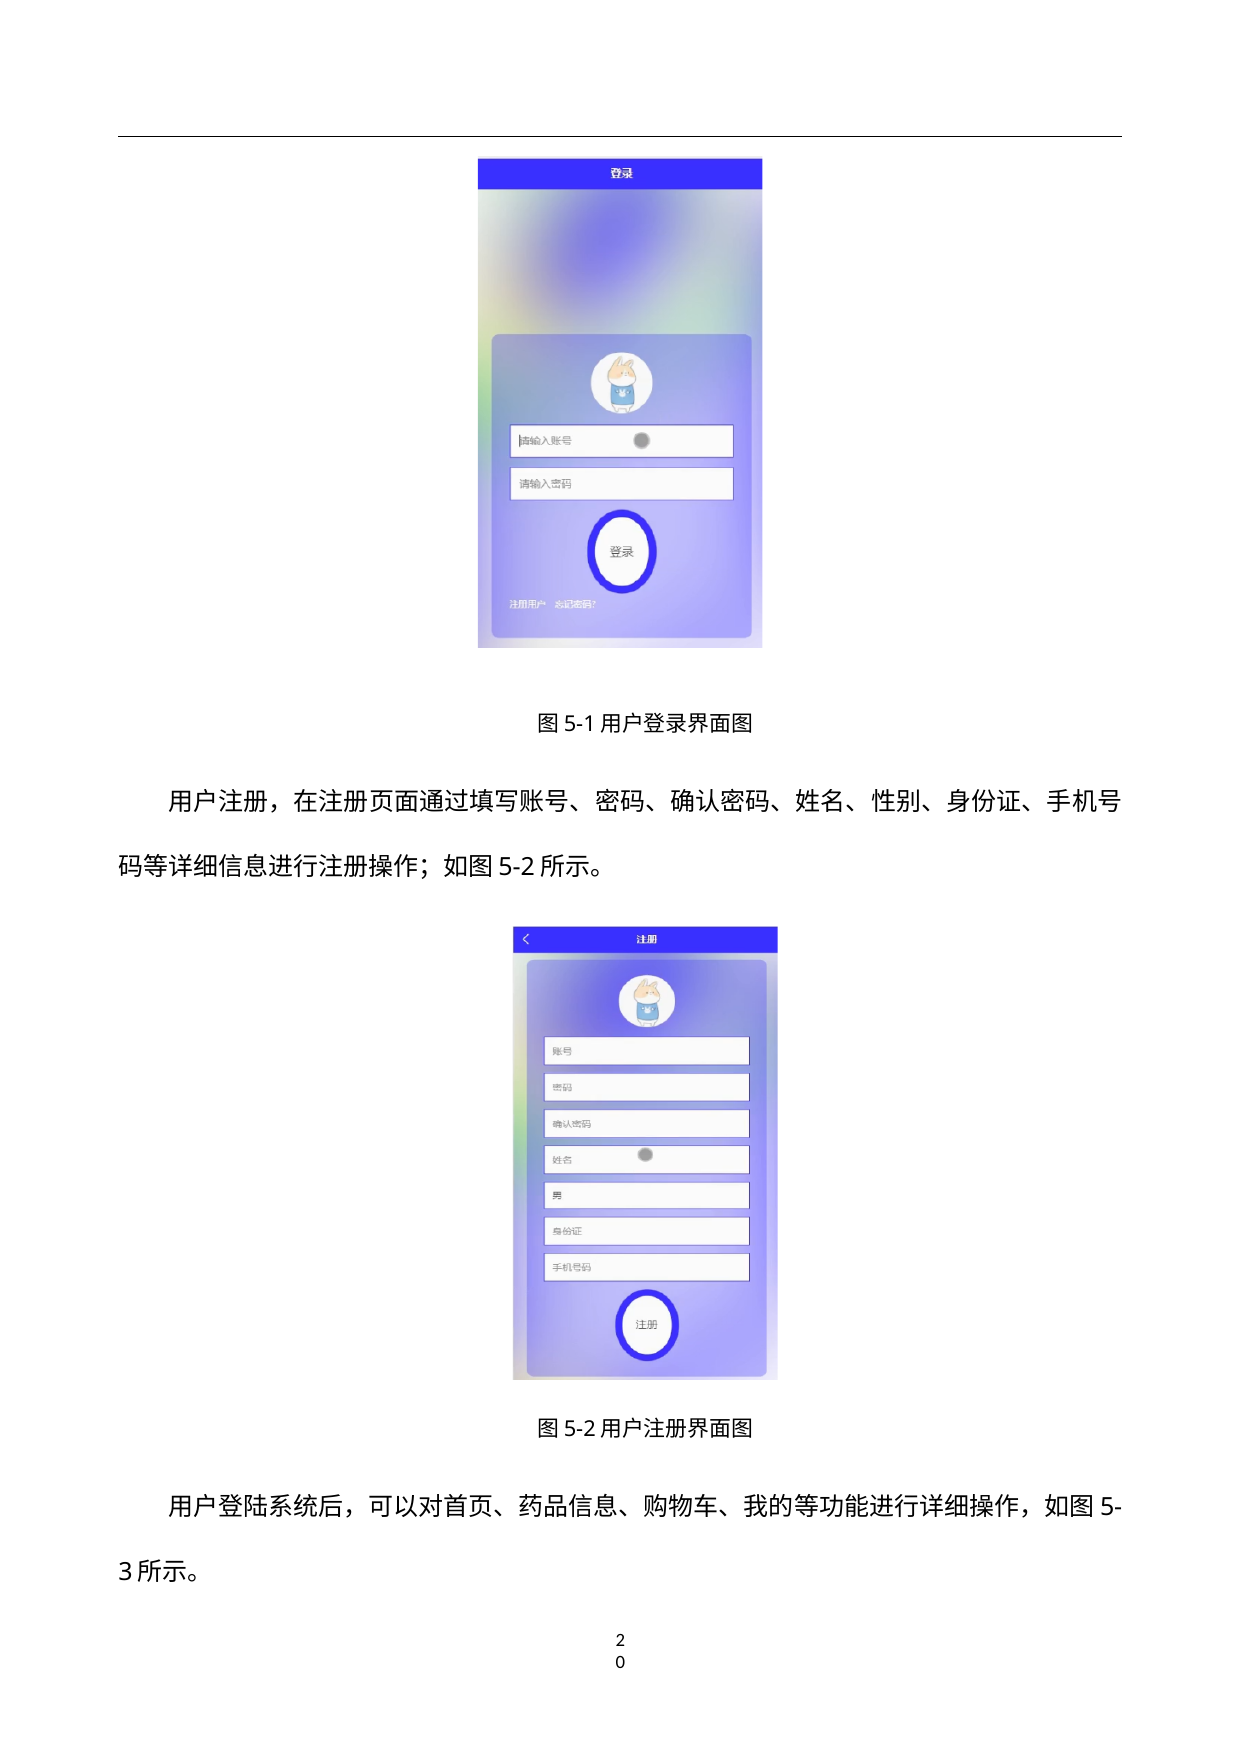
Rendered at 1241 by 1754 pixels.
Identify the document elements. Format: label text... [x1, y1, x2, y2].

picture [512, 926, 778, 1380]
picture [477, 156, 763, 648]
text 用户登陆系统后，可以对首页、药品信息、购物车、我的等功能进行详细操作，如图5-3所示。 [118, 1472, 1122, 1602]
text 用户注册，在注册页面通过填写账号、密码、确认密码、姓名、性别、身份证、手机号码等详细信息进行注册操作；如图5-2所示。 [118, 767, 1122, 897]
text 图5-1用户登录界面图 [118, 706, 1122, 738]
text 图5-2用户注册界面图 [118, 1411, 1122, 1443]
